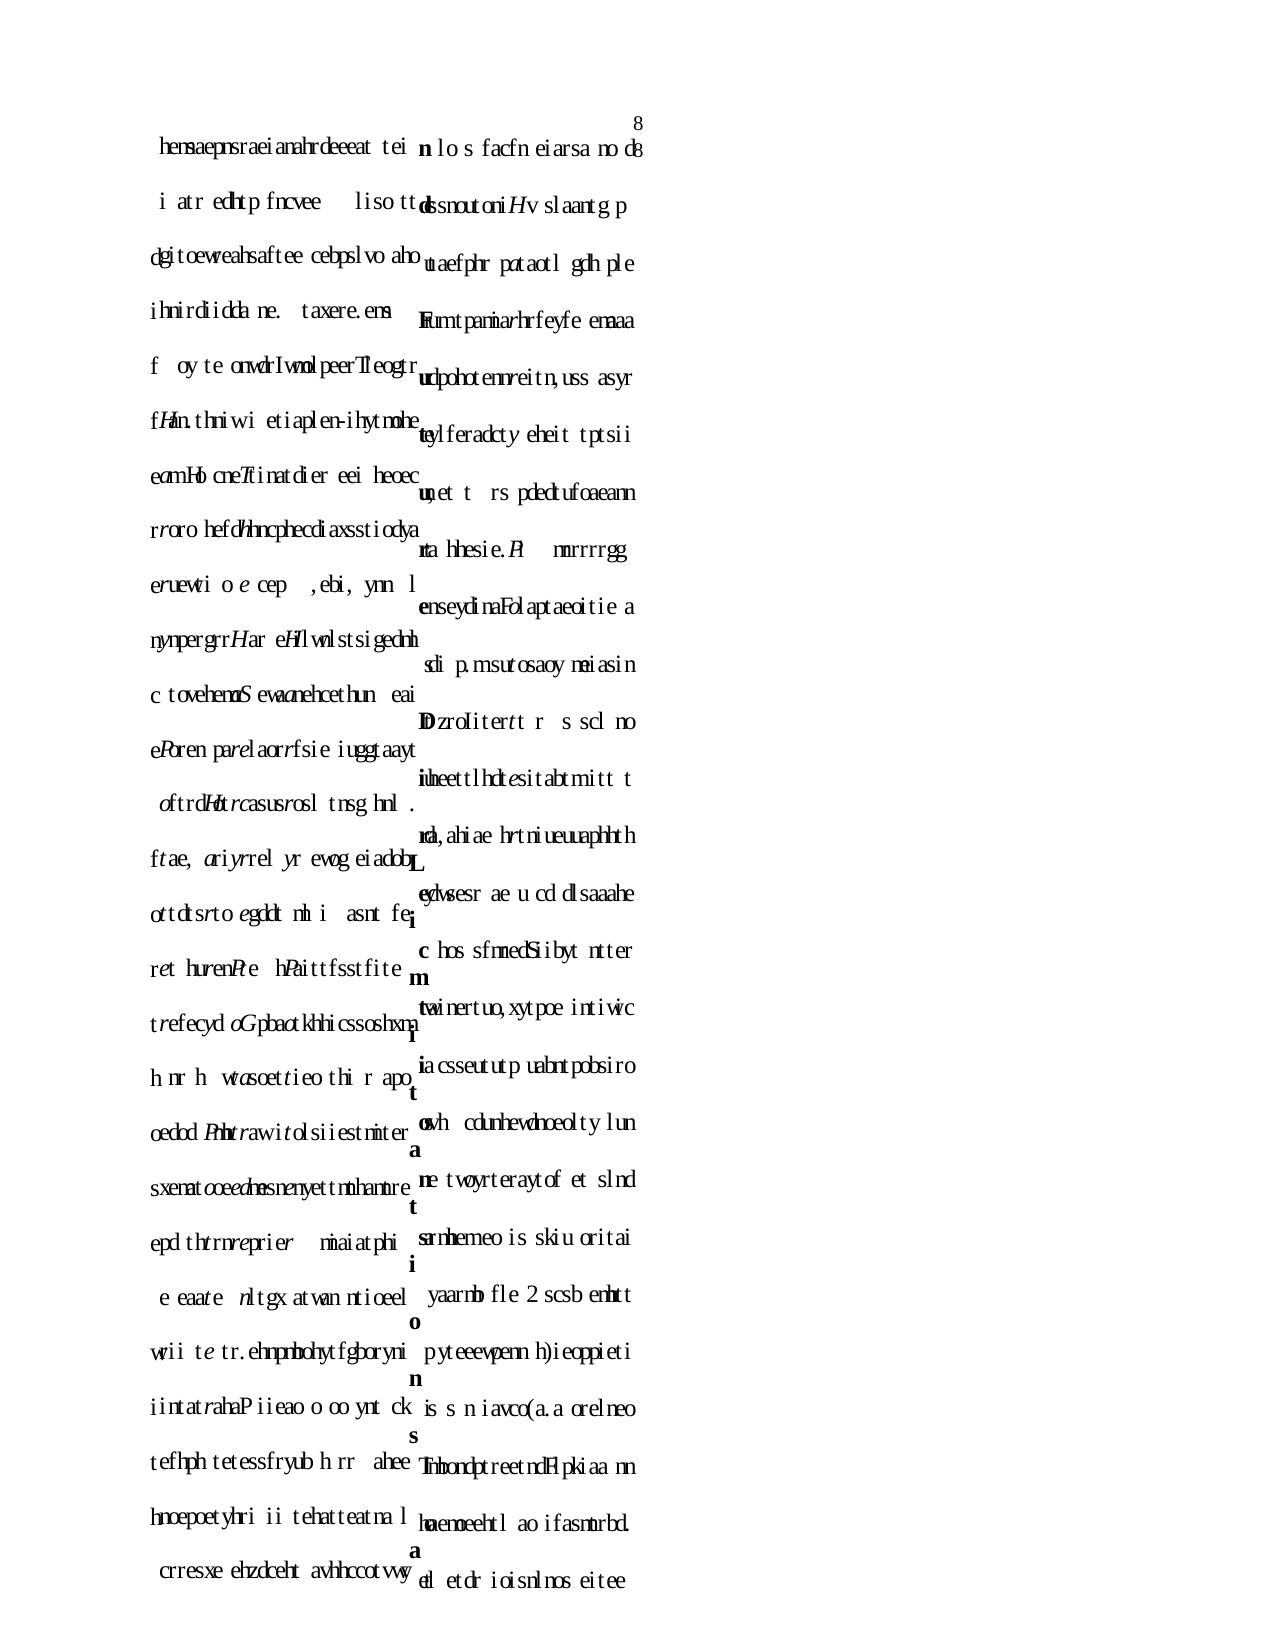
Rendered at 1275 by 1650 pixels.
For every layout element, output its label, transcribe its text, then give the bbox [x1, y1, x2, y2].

text Limitations and Future Directions The current study was a pilot study, and had a very small sample size, which may be one of the reasons that some of the hypotheses were not supported. It is recommended that a similar study be performed in the future with an increased amount of participants. Further, the level of Harry Potter experience in the pilot study was not as varied as in Study 2 (none of the participants had listened to audiobooks). Finally, it may be beneficial for a future study to use passages from multiple books and stories as not to prime the participant by repeating material that is similar to passages that will then be playing in their unattended ear in another condition. [409, 111, 633, 1600]
text difference for those with high Harry Potter experience in amount of attended information reported from either story. However, the data appeared to trend such that those with high Harry Potter experience reported more attended information when they shadowed Harry Potter rather than The Secret Garden. Perhaps with a large sample size and increased power this difference would be significant. It appears that inexperience with Harry Potter may have made information about the topic less likely to be recalled, while those who had experience with it may have been able to fit it into the pre-existing schema for the series, thus assisting recall. This suggests that by actively tying information to something that is important to someone and that they have a good deal of experience with they may be more likely to recall it. [150, 111, 418, 1591]
